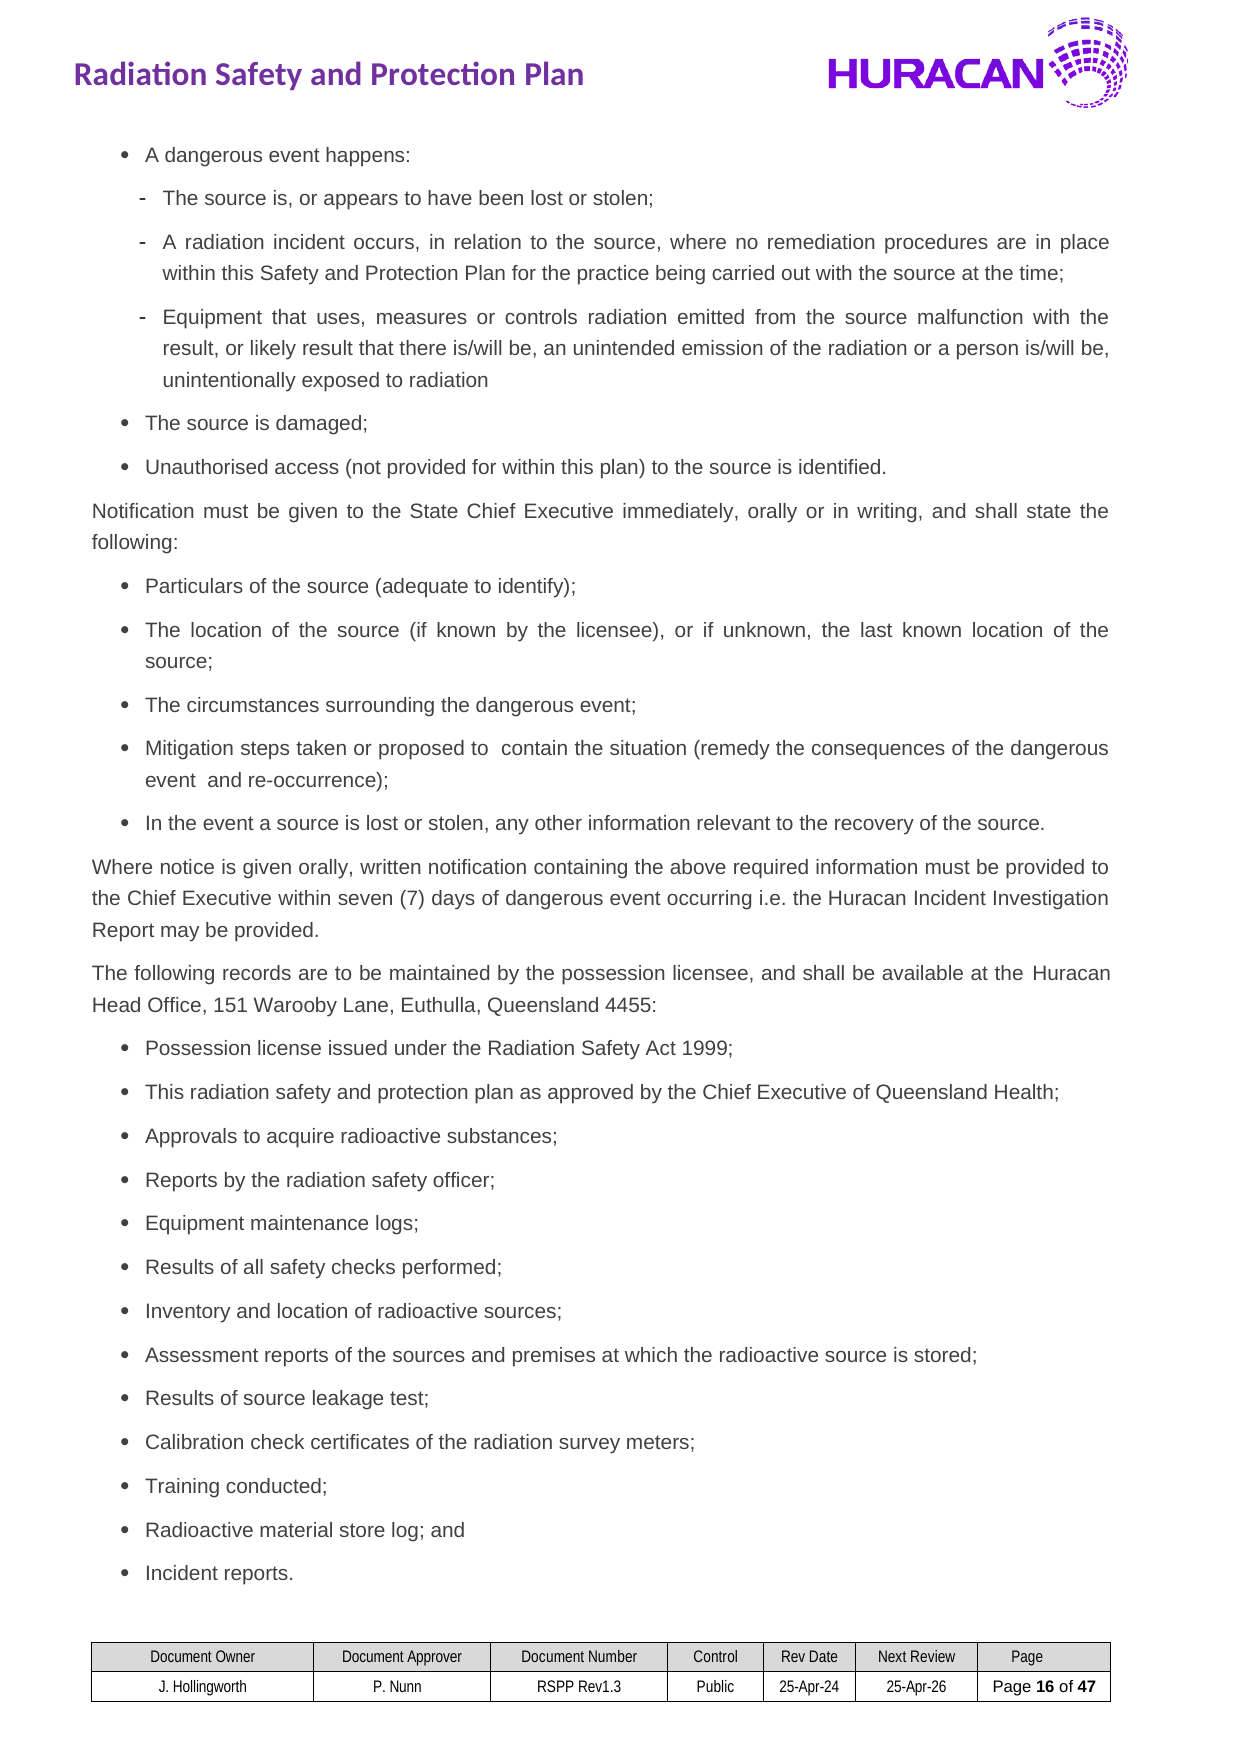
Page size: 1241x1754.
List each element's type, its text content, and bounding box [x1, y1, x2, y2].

text Results of source leakage test; [121, 1379, 1111, 1410]
text Radioactive material store log; and [121, 1510, 1111, 1541]
text The source is, or appears to have been lost or stolen; [139, 179, 1111, 210]
text Approvals to acquire radioactive substances; [121, 1116, 1111, 1148]
text In the event a source is lost or stolen, any other information relevant to the recovery of the source. [121, 804, 1111, 835]
text Inventory and location of radioactive sources; [121, 1291, 1111, 1323]
text The following records are to be maintained by the possession licensee, and shall be available at the Huracan Head Office, 151 Warooby Lane, Euthulla, Queensland 4455: [92, 954, 1111, 1016]
text Incident reports. [121, 1554, 1111, 1585]
text A radiation incident occurs, in relation to the source, where no remediation procedures are in place within this Safety and Protection Plan for the practice being carried out with the source at the time; [139, 223, 1111, 285]
text Notification must be given to the State Chief Executive immediately, orally or in writing, and shall state the following: [92, 491, 1111, 554]
text Possession license issued under the Radiation Safety Act 1999; [121, 1029, 1111, 1060]
text Particulars of the source (adequate to identify); [121, 566, 1111, 598]
picture [828, 17, 1129, 108]
text Where notice is given orally, written notification containing the above required information must be provided to the Chief Executive within seven (7) days of dangerous event occurring i.e. the Huracan Incident Investigation Report may be provided. [92, 848, 1111, 941]
text Equipment that uses, measures or controls radiation emitted from the source malfunction with the result, or likely result that there is/will be, an unintended emission of the radiation or a person is/will be, unintentionally exposed to radiation [139, 298, 1111, 391]
text A dangerous event happens: [121, 135, 1111, 166]
text Results of all safety checks performed; [121, 1248, 1111, 1279]
text The location of the source (if known by the licensee), or if unknown, the last known location of the source; [121, 610, 1111, 673]
text Equipment maintenance logs; [121, 1204, 1111, 1235]
text The circumstances surrounding the dangerous event; [121, 685, 1111, 716]
text Mitigation steps taken or proposed to contain the situation (remedy the consequences of the dangerous event and re-occurrence); [121, 729, 1111, 791]
text Reports by the radiation safety officer; [121, 1160, 1111, 1191]
text Assessment reports of the sources and premises at which the radioactive source is stored; [121, 1335, 1111, 1366]
text Calibration check certificates of the radiation survey meters; [121, 1423, 1111, 1454]
text This radiation safety and protection plan as approved by the Chief Executive of Queensland Health; [121, 1073, 1111, 1104]
text Unauthorised access (not provided for within this plan) to the source is identified. [121, 448, 1111, 479]
text The source is damaged; [121, 404, 1111, 435]
text Training conducted; [121, 1466, 1111, 1498]
